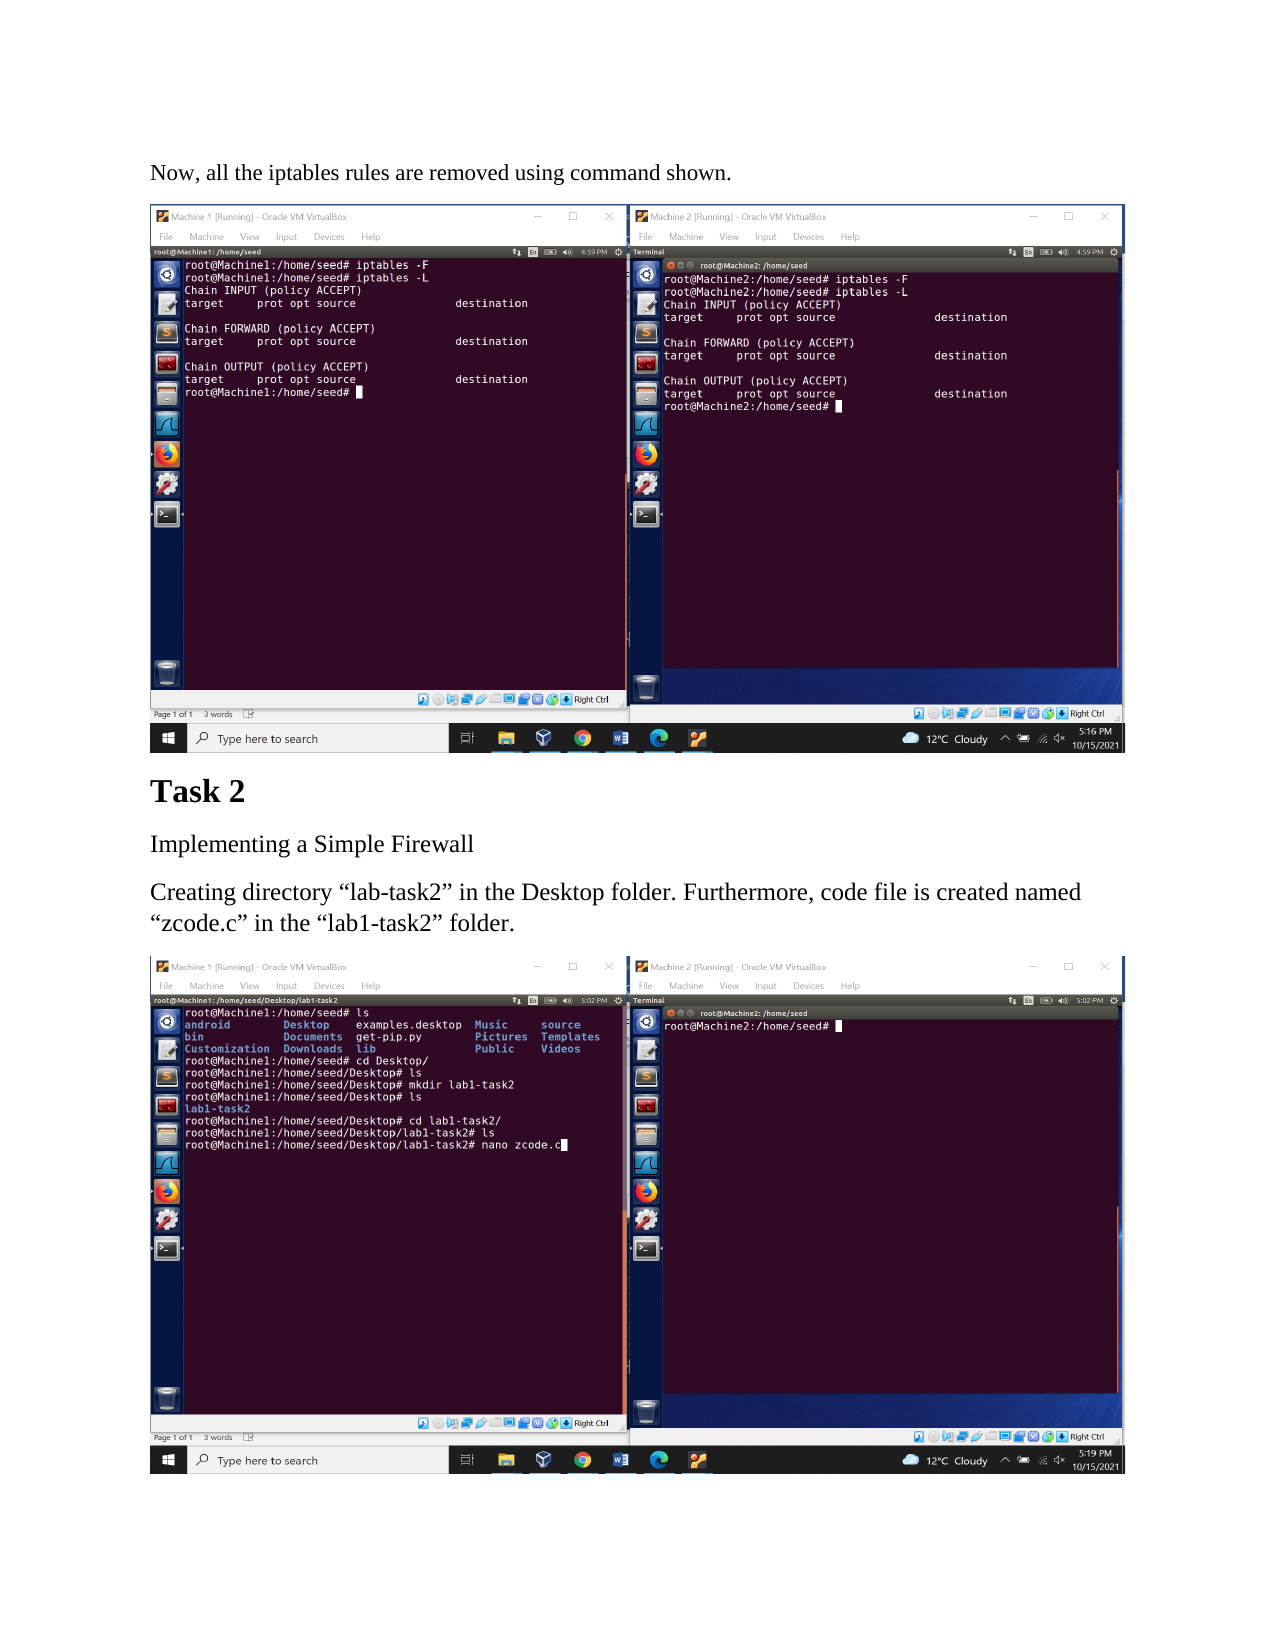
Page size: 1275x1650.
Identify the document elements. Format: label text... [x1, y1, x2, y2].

picture [150, 956, 1125, 1474]
text Creating directory “lab-task2” in the Desktop folder. Furthermore, code file is created named “zcode.c” in the “lab1-task2” folder. [150, 877, 1125, 937]
text Implementing a Simple Firewall [150, 829, 1125, 858]
picture [150, 204, 1125, 753]
text Task 2 [150, 771, 1125, 810]
text Now, all the iptables rules are removed using command shown. [150, 159, 1125, 185]
